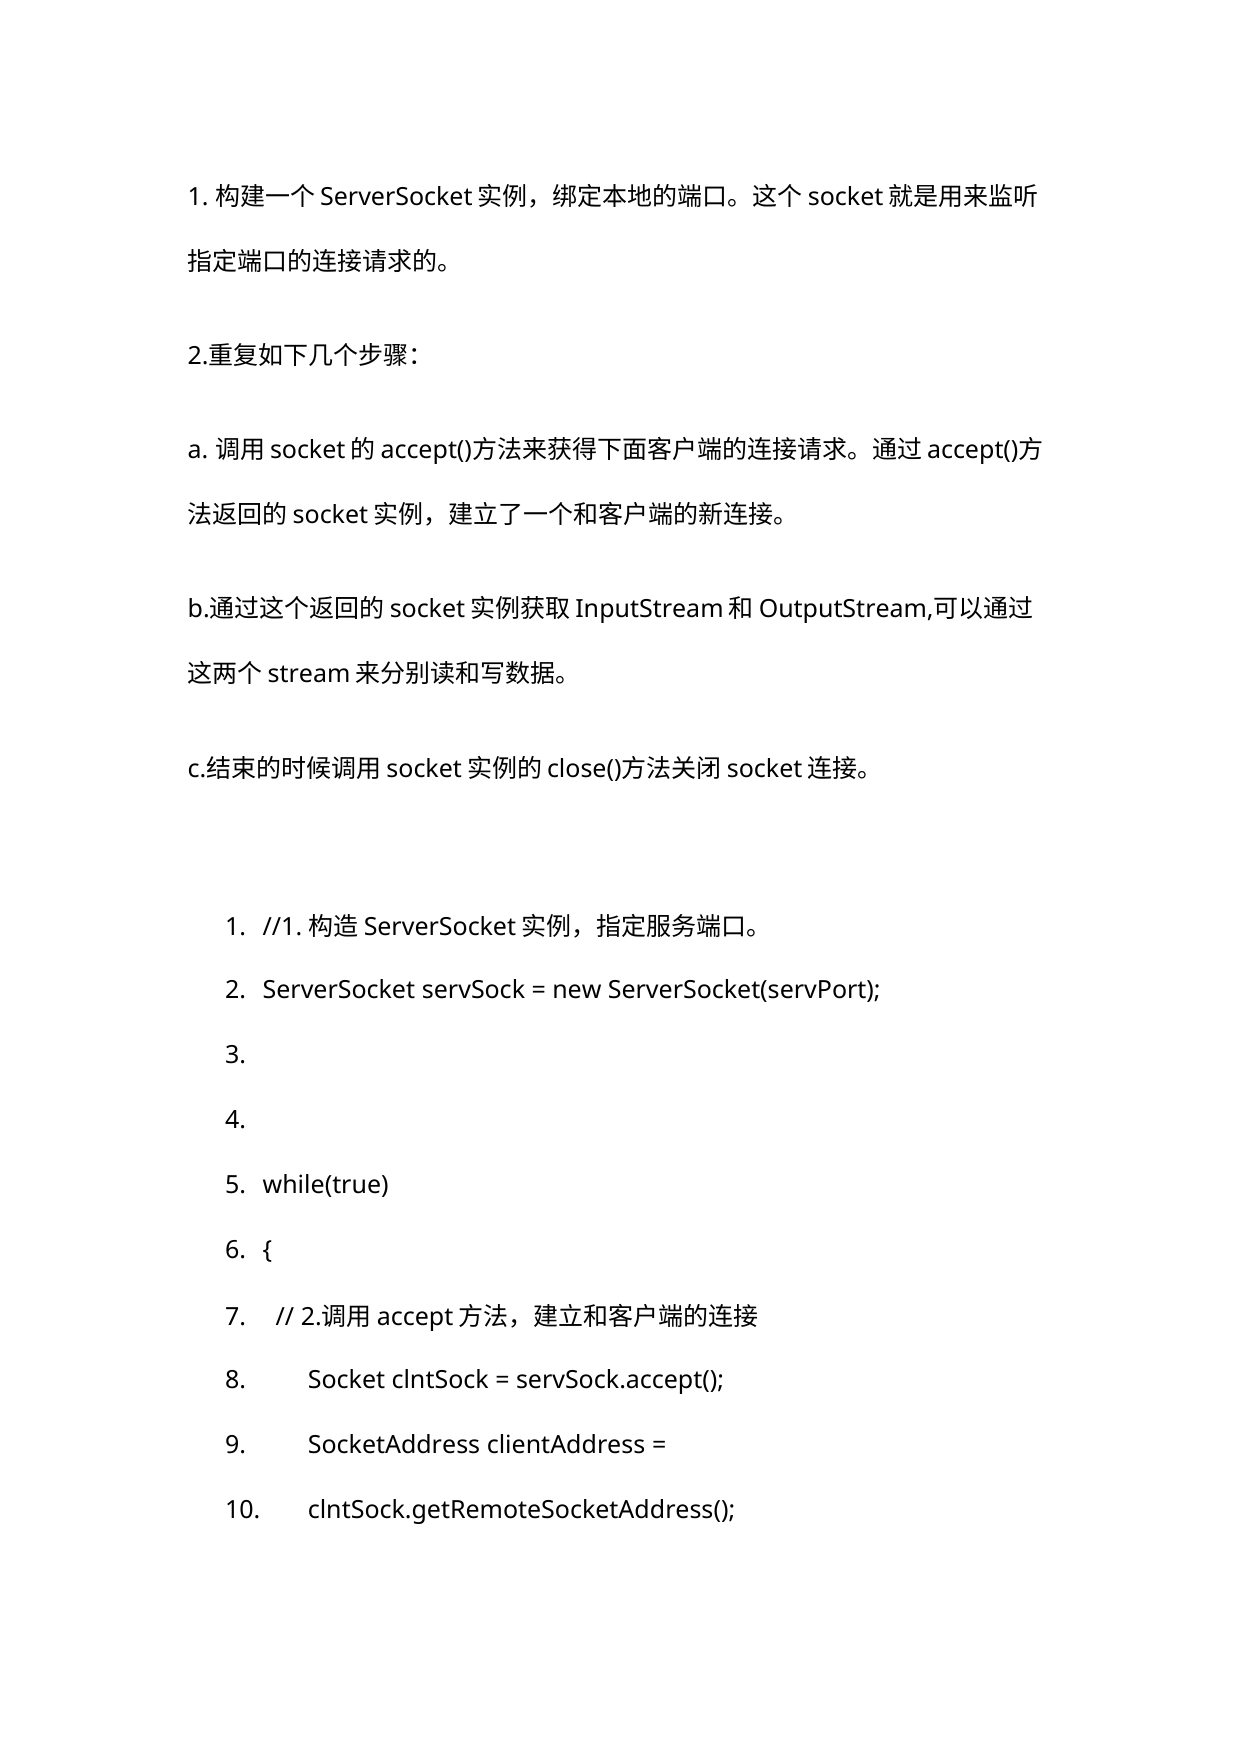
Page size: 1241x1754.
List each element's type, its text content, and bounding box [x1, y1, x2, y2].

list clntSock.getRemoteSocketAddress(); [225, 1477, 1053, 1542]
list // 2.调用accept方法，建立和客户端的连接 [225, 1282, 1053, 1347]
text 1. 构建一个ServerSocket实例，绑定本地的端口。这个socket就是用来监听指定端口的连接请求的。 [187, 162, 1053, 292]
list ServerSocket servSock = new ServerSocket(servPort); [225, 957, 1053, 1022]
list SocketAddress clientAddress = [225, 1412, 1053, 1477]
list { [225, 1217, 1053, 1282]
list //1. 构造ServerSocket实例，指定服务端口。 [225, 892, 1053, 957]
list while(true) [225, 1152, 1053, 1217]
text a. 调用socket的accept()方法来获得下面客户端的连接请求。通过accept()方法返回的socket实例，建立了一个和客户端的新连接。 [187, 415, 1053, 545]
text c.结束的时候调用socket实例的close()方法关闭socket连接。 [187, 734, 1053, 799]
text b.通过这个返回的socket实例获取InputStream和OutputStream,可以通过这两个stream来分别读和写数据。 [187, 574, 1053, 704]
list Socket clntSock = servSock.accept(); [225, 1347, 1053, 1412]
text 2.重复如下几个步骤： [187, 321, 1053, 386]
